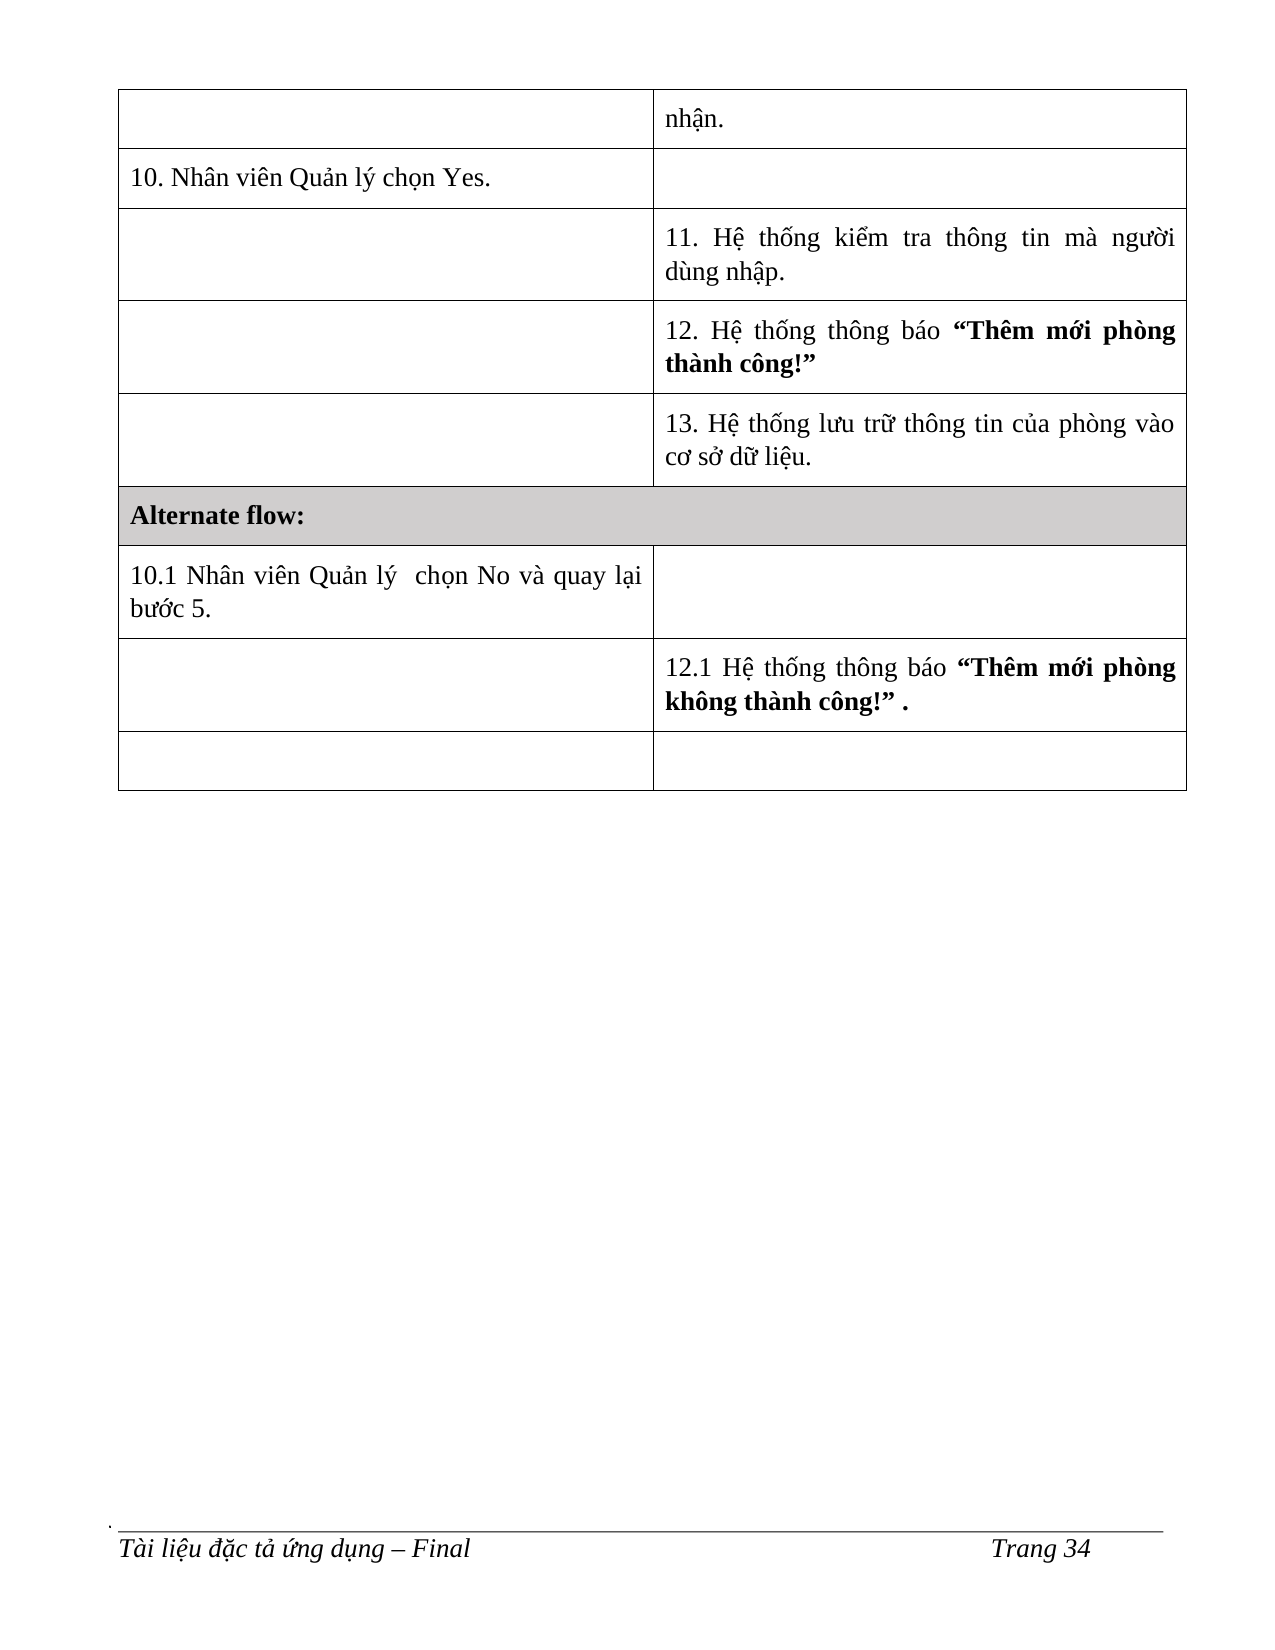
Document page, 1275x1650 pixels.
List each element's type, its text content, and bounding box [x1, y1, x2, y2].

table_cell [119, 639, 653, 731]
table_cell Alternate flow: [119, 487, 1186, 545]
table_cell [654, 732, 1186, 790]
table_cell 11. Hệ thống kiểm tra thông tin mà người dùng nhập. [654, 209, 1186, 300]
table_cell 12. Hệ thống thông báo “Thêm mới phòng thành công!” [654, 301, 1186, 393]
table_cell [654, 90, 1186, 148]
table_cell [654, 149, 1186, 207]
table_cell [119, 301, 653, 393]
table_cell [119, 732, 653, 790]
table_cell [119, 90, 653, 148]
table_cell 12.1 Hệ thống thông báo “Thêm mới phòng không thành công!” . [654, 639, 1186, 731]
table_cell 10.1 Nhân viên Quản lý chọn No và quay lại bước 5. [119, 546, 653, 638]
table_cell [119, 394, 653, 486]
table_cell [119, 209, 653, 300]
table_cell 10. Nhân viên Quản lý chọn Yes. [119, 149, 653, 207]
table_cell 13. Hệ thống lưu trữ thông tin của phòng vào cơ sở dữ liệu. [654, 394, 1186, 486]
table_cell [654, 546, 1186, 638]
